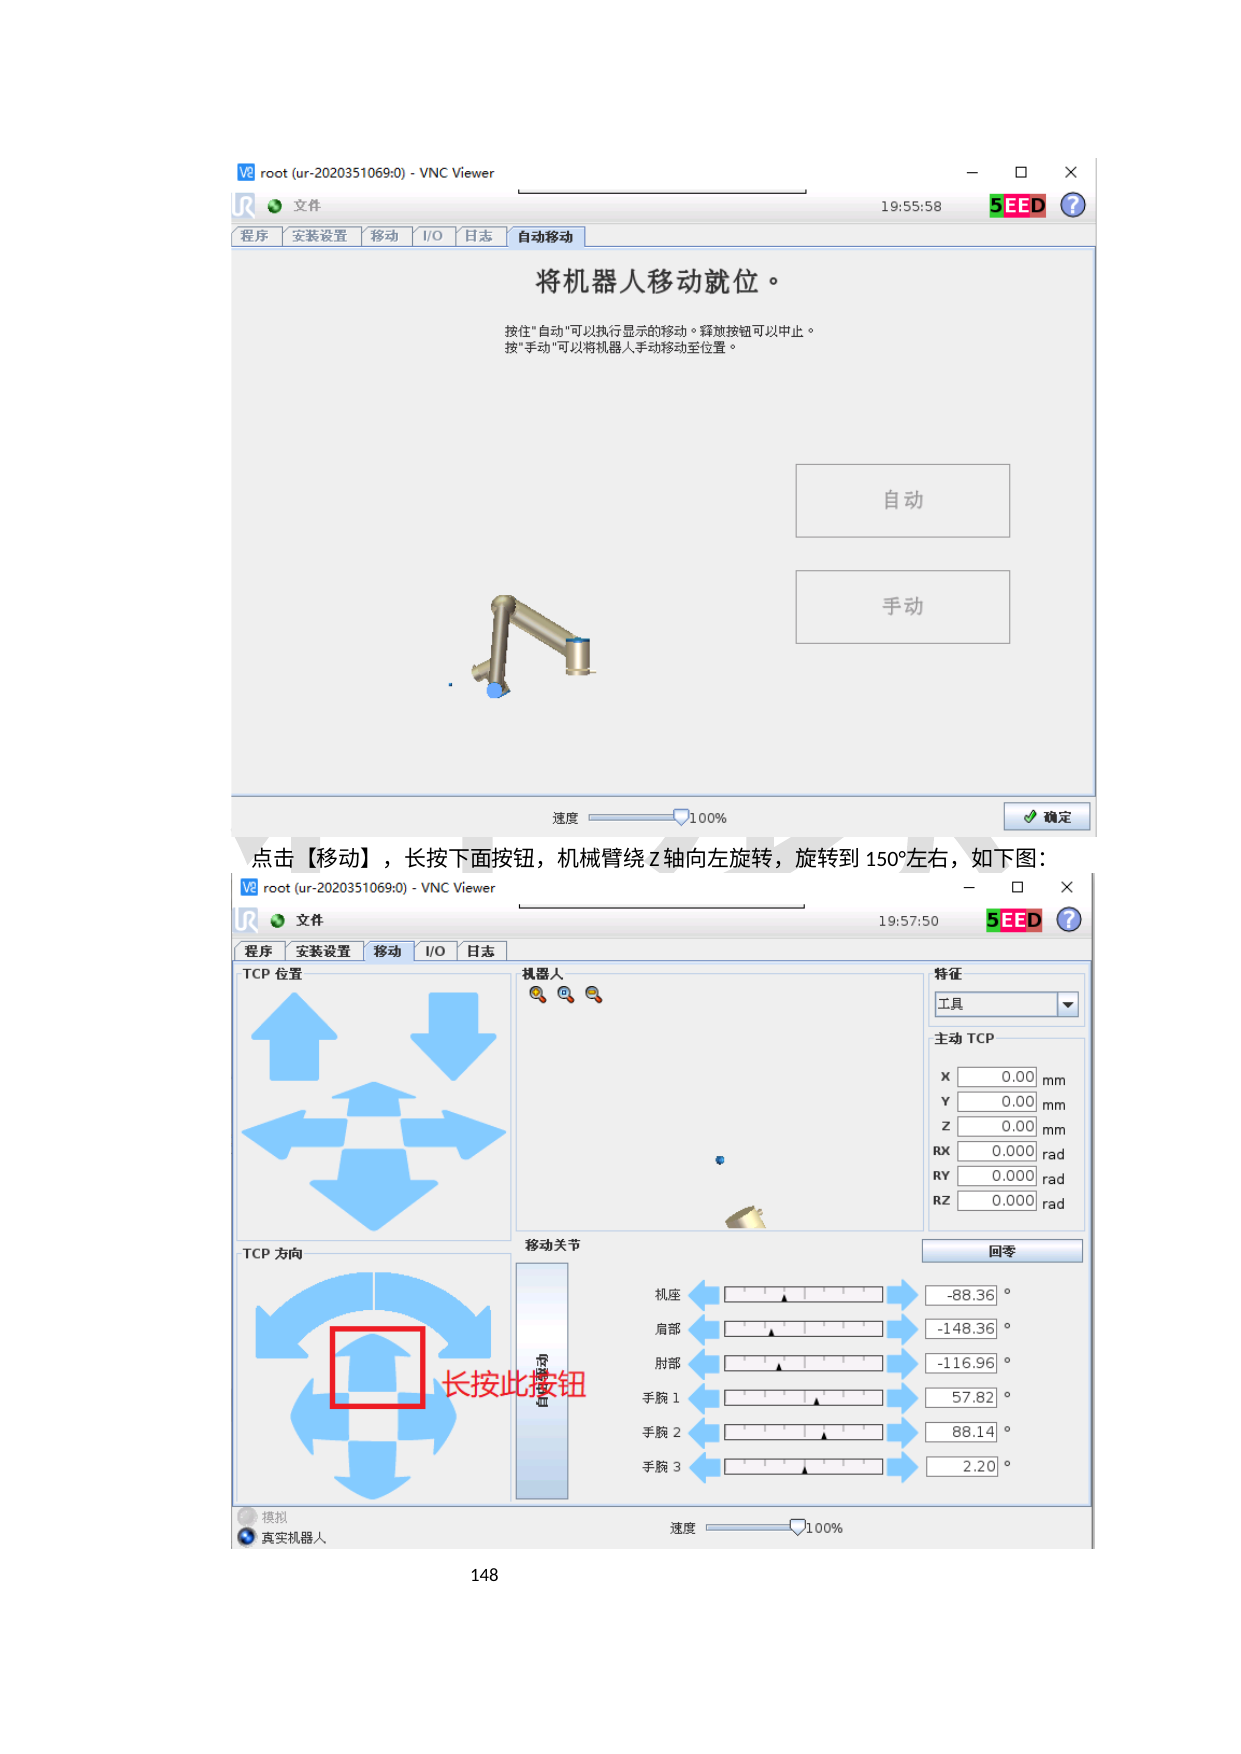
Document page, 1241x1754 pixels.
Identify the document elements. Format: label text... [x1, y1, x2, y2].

text 点击【移动】，长按下面按钮，机械臂绕Z轴向左旋转，旋转到150°左右，如下图： [187, 841, 1053, 873]
picture [231, 158, 1097, 837]
picture [231, 873, 1096, 1549]
